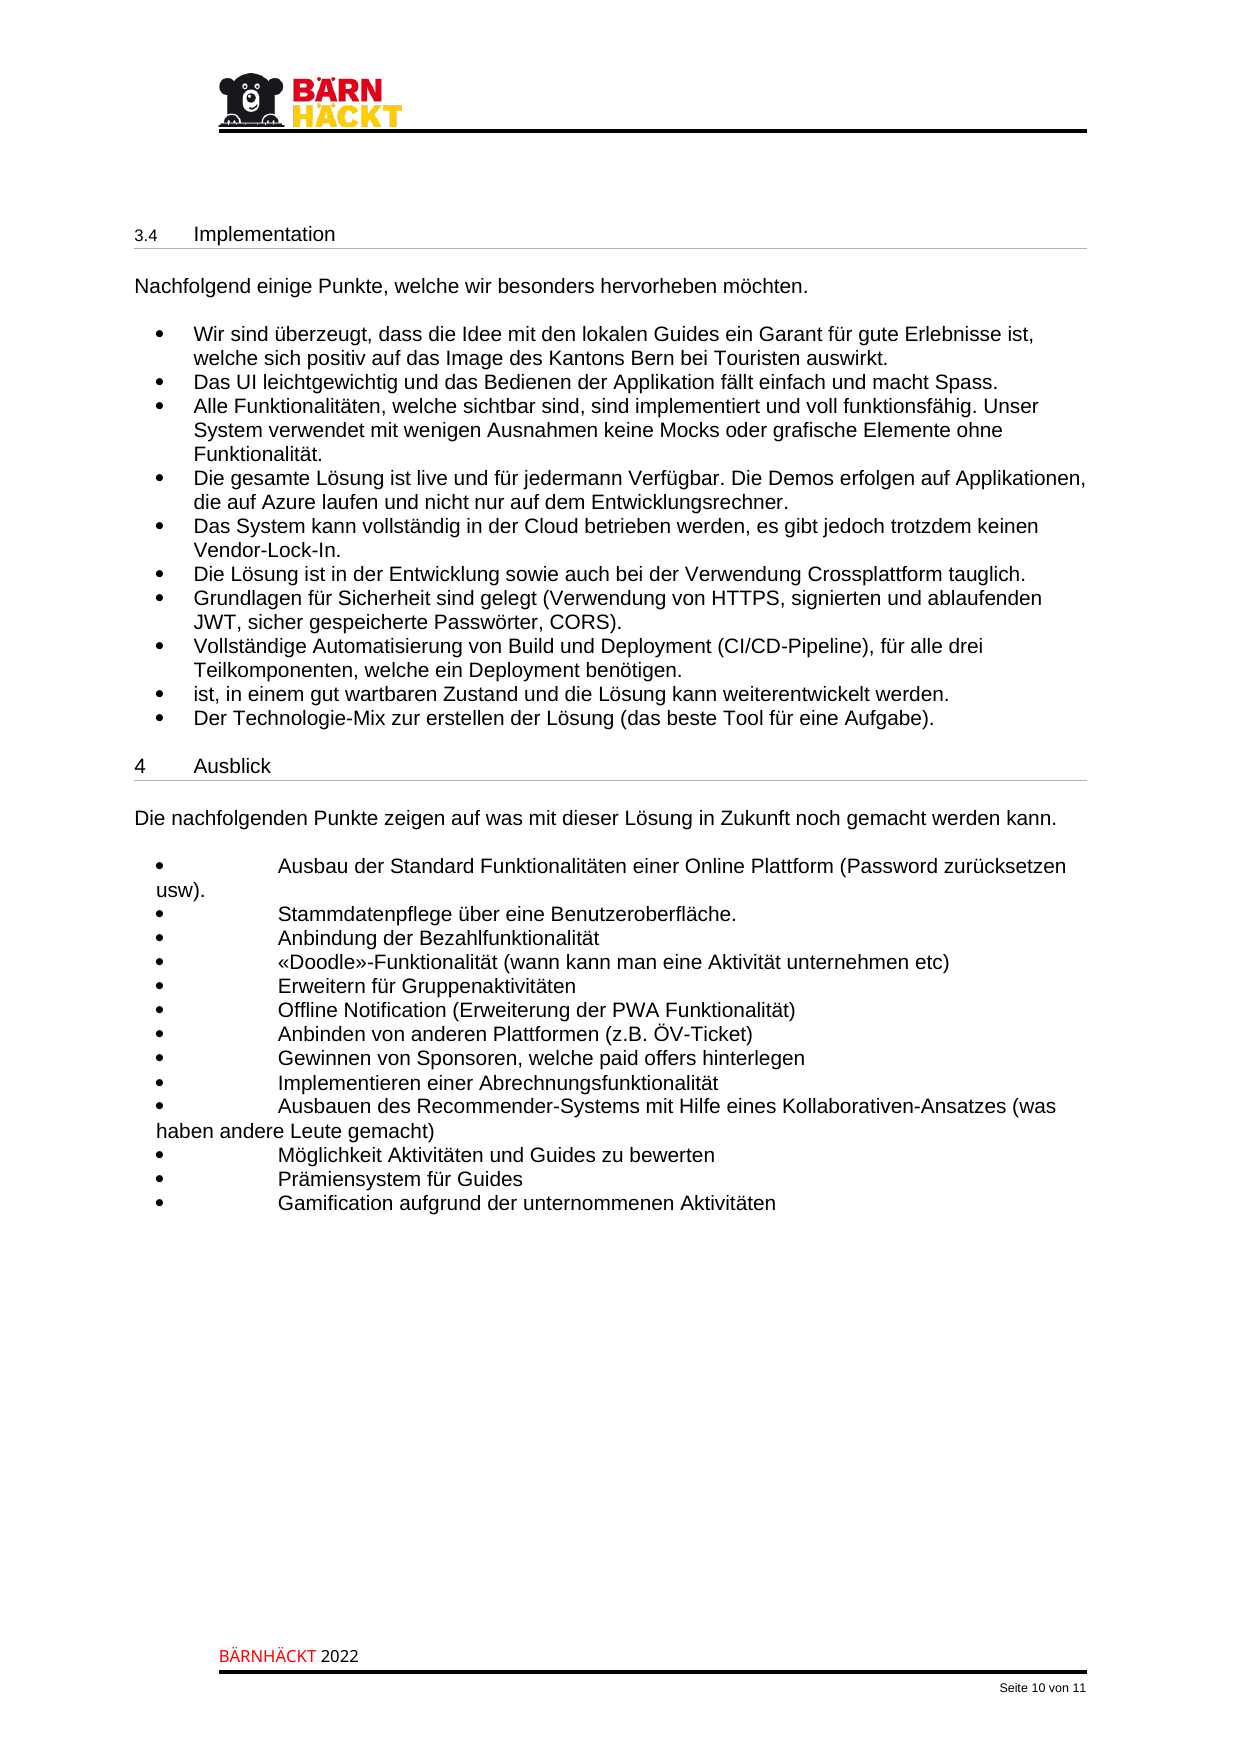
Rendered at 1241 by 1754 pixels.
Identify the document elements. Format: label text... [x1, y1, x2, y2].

list Ausbau der Standard Funktionalitäten einer Online Plattform (Password zurücksetzen usw). [156, 854, 1087, 902]
list Die gesamte Lösung ist live und für jedermann Verfügbar. Die Demos erfolgen auf Applikationen, die auf Azure laufen und nicht nur auf dem Entwicklungsrechner. [156, 466, 1087, 514]
list Anbindung der Bezahlfunktionalität [156, 926, 1087, 950]
list Gewinnen von Sponsoren, welche paid offers hinterlegen [156, 1046, 1087, 1070]
list Die nachfolgenden Punkte zeigen auf was mit dieser Lösung in Zukunft noch gemacht werden kann. [134, 806, 1087, 830]
list Implementieren einer Abrechnungsfunktionalität [156, 1070, 1087, 1094]
list Das UI leichtgewichtig und das Bedienen der Applikation fällt einfach und macht Spass. [156, 369, 1087, 394]
list Ausbauen des Recommender-Systems mit Hilfe eines Kollaborativen-Ansatzes (was haben andere Leute gemacht) [156, 1094, 1087, 1142]
list Grundlagen für Sicherheit sind gelegt (Verwendung von HTTPS, signierten und ablaufenden JWT, sicher gespeicherte Passwörter, CORS). [156, 586, 1087, 634]
list Nachfolgend einige Punkte, welche wir besonders hervorheben möchten. [134, 274, 1087, 298]
list Die Lösung ist in der Entwicklung sowie auch bei der Verwendung Crossplattform tauglich. [156, 562, 1087, 586]
list Der Technologie-Mix zur erstellen der Lösung (das beste Tool für eine Aufgabe). [156, 706, 1087, 730]
list Stammdatenpflege über eine Benutzeroberfläche. [156, 902, 1087, 926]
list Alle Funktionalitäten, welche sichtbar sind, sind implementiert und voll funktionsfähig. Unser System verwendet mit wenigen Ausnahmen keine Mocks oder grafische Elemente ohne Funktionalität. [156, 394, 1087, 466]
list Anbinden von anderen Plattformen (z.B. ÖV-Ticket) [156, 1022, 1087, 1046]
list Wir sind überzeugt, dass die Idee mit den lokalen Guides ein Garant für gute Erlebnisse ist, welche sich positiv auf das Image des Kantons Bern bei Touristen auswirkt. [156, 322, 1087, 369]
subtitle Implementation [134, 222, 1087, 248]
list «Doodle»-Funktionalität (wann kann man eine Aktivität unternehmen etc) [156, 950, 1087, 974]
list Erweitern für Gruppenaktivitäten [156, 974, 1087, 998]
list Das System kann vollständig in der Cloud betrieben werden, es gibt jedoch trotzdem keinen Vendor-Lock-In. [156, 514, 1087, 562]
list ist, in einem gut wartbaren Zustand und die Lösung kann weiterentwickelt werden. [156, 682, 1087, 706]
subtitle Ausblick [134, 754, 1087, 780]
list Möglichkeit Aktivitäten und Guides zu bewerten [156, 1142, 1087, 1166]
list Gamification aufgrund der unternommenen Aktivitäten [156, 1191, 1087, 1214]
list Prämiensystem für Guides [156, 1166, 1087, 1191]
list Offline Notification (Erweiterung der PWA Funktionalität) [156, 998, 1087, 1022]
list Vollständige Automatisierung von Build und Deployment (CI/CD-Pipeline), für alle drei Teilkomponenten, welche ein Deployment benötigen. [156, 634, 1087, 682]
